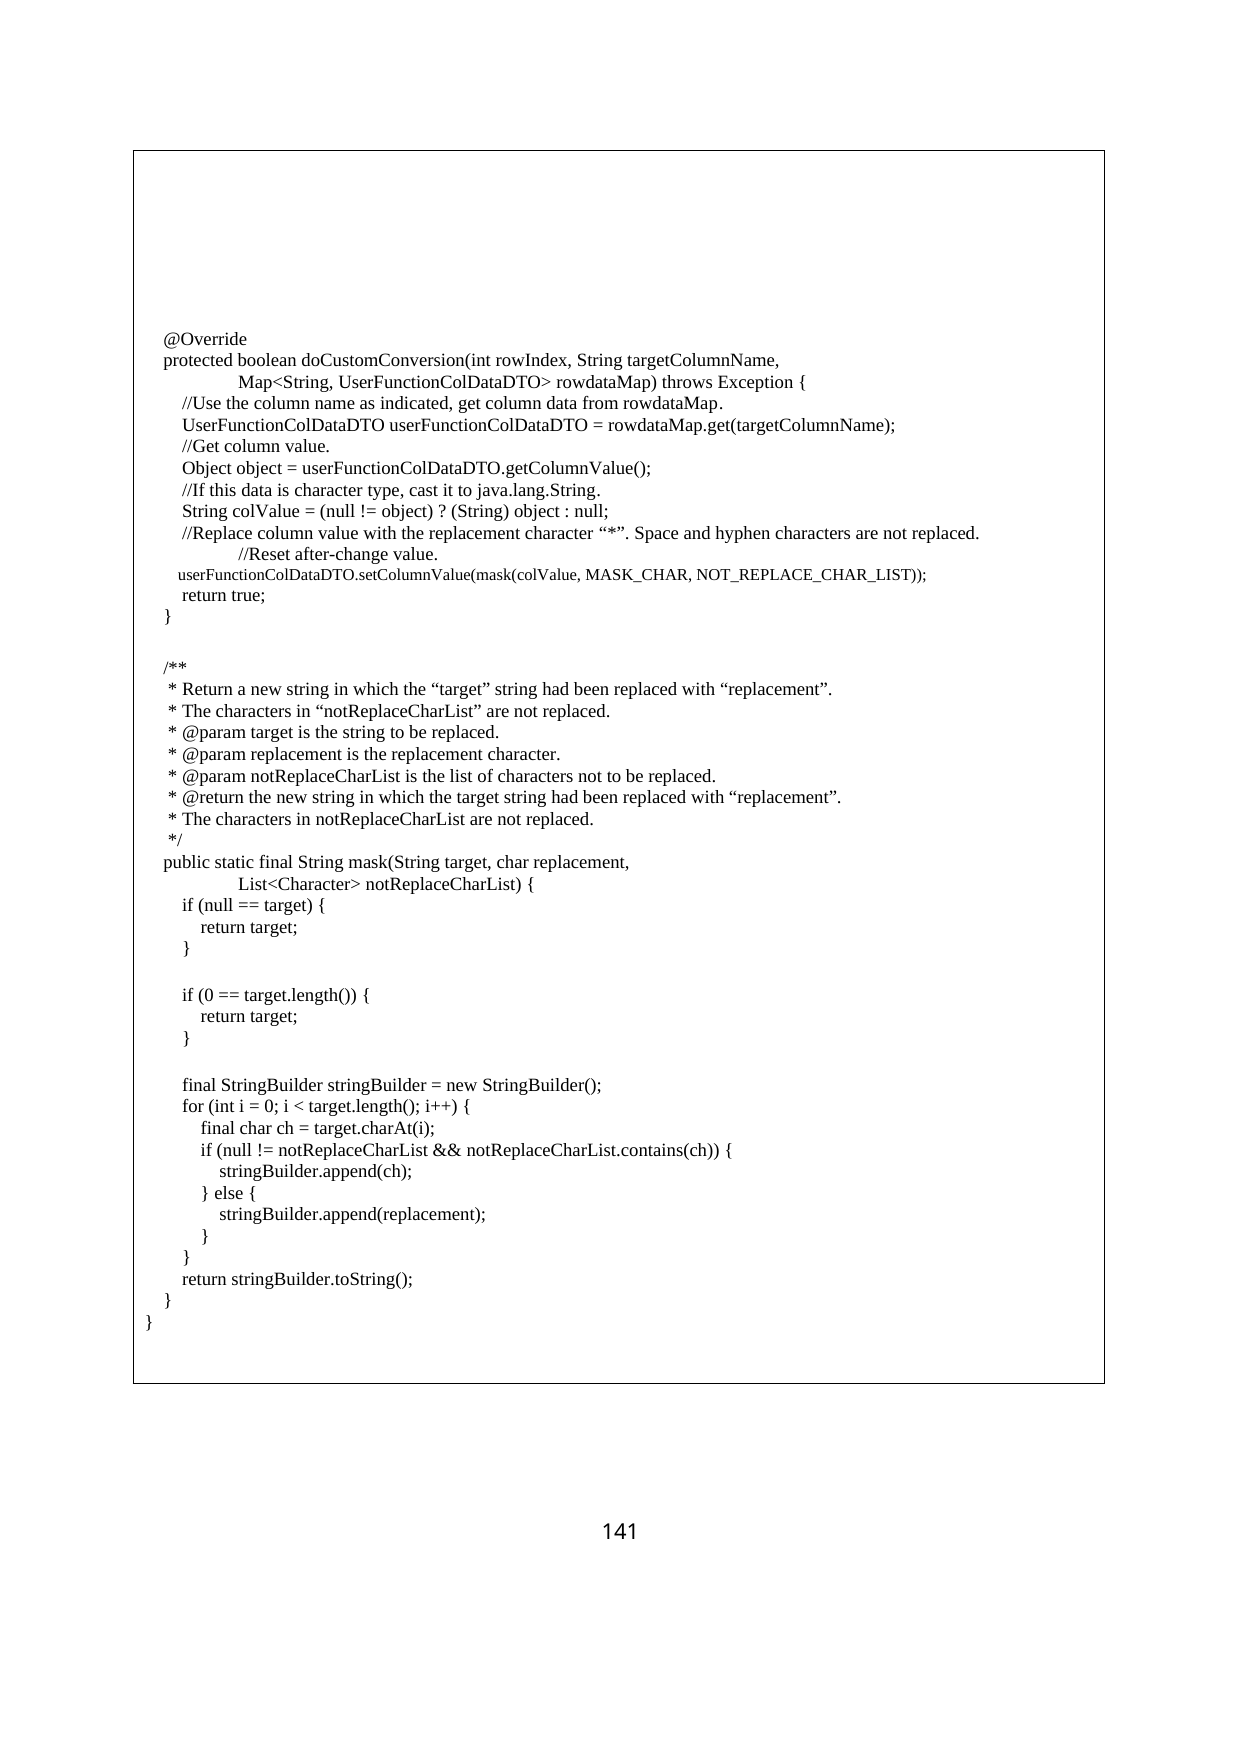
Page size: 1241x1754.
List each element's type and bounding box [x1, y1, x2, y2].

table_header [134, 151, 1104, 1383]
